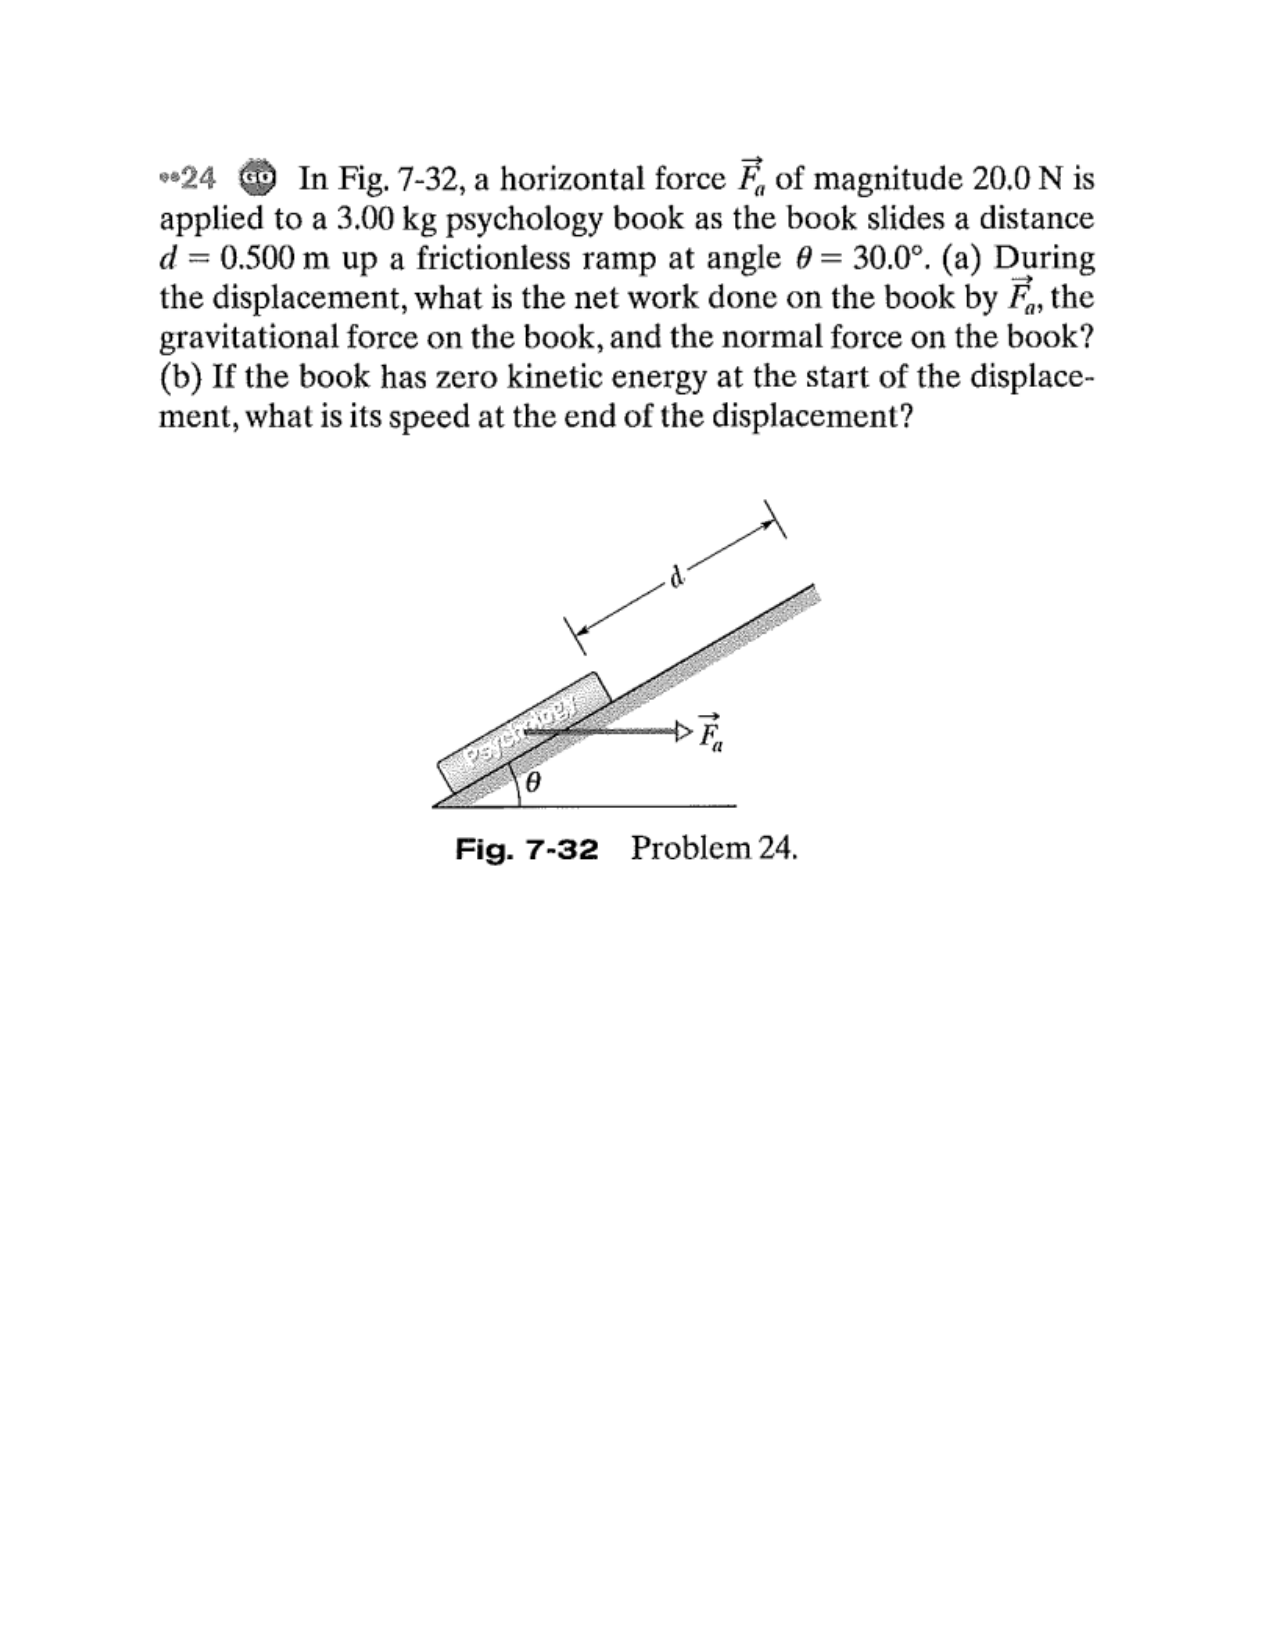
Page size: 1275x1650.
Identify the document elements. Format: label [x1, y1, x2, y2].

picture [135, 150, 1110, 894]
